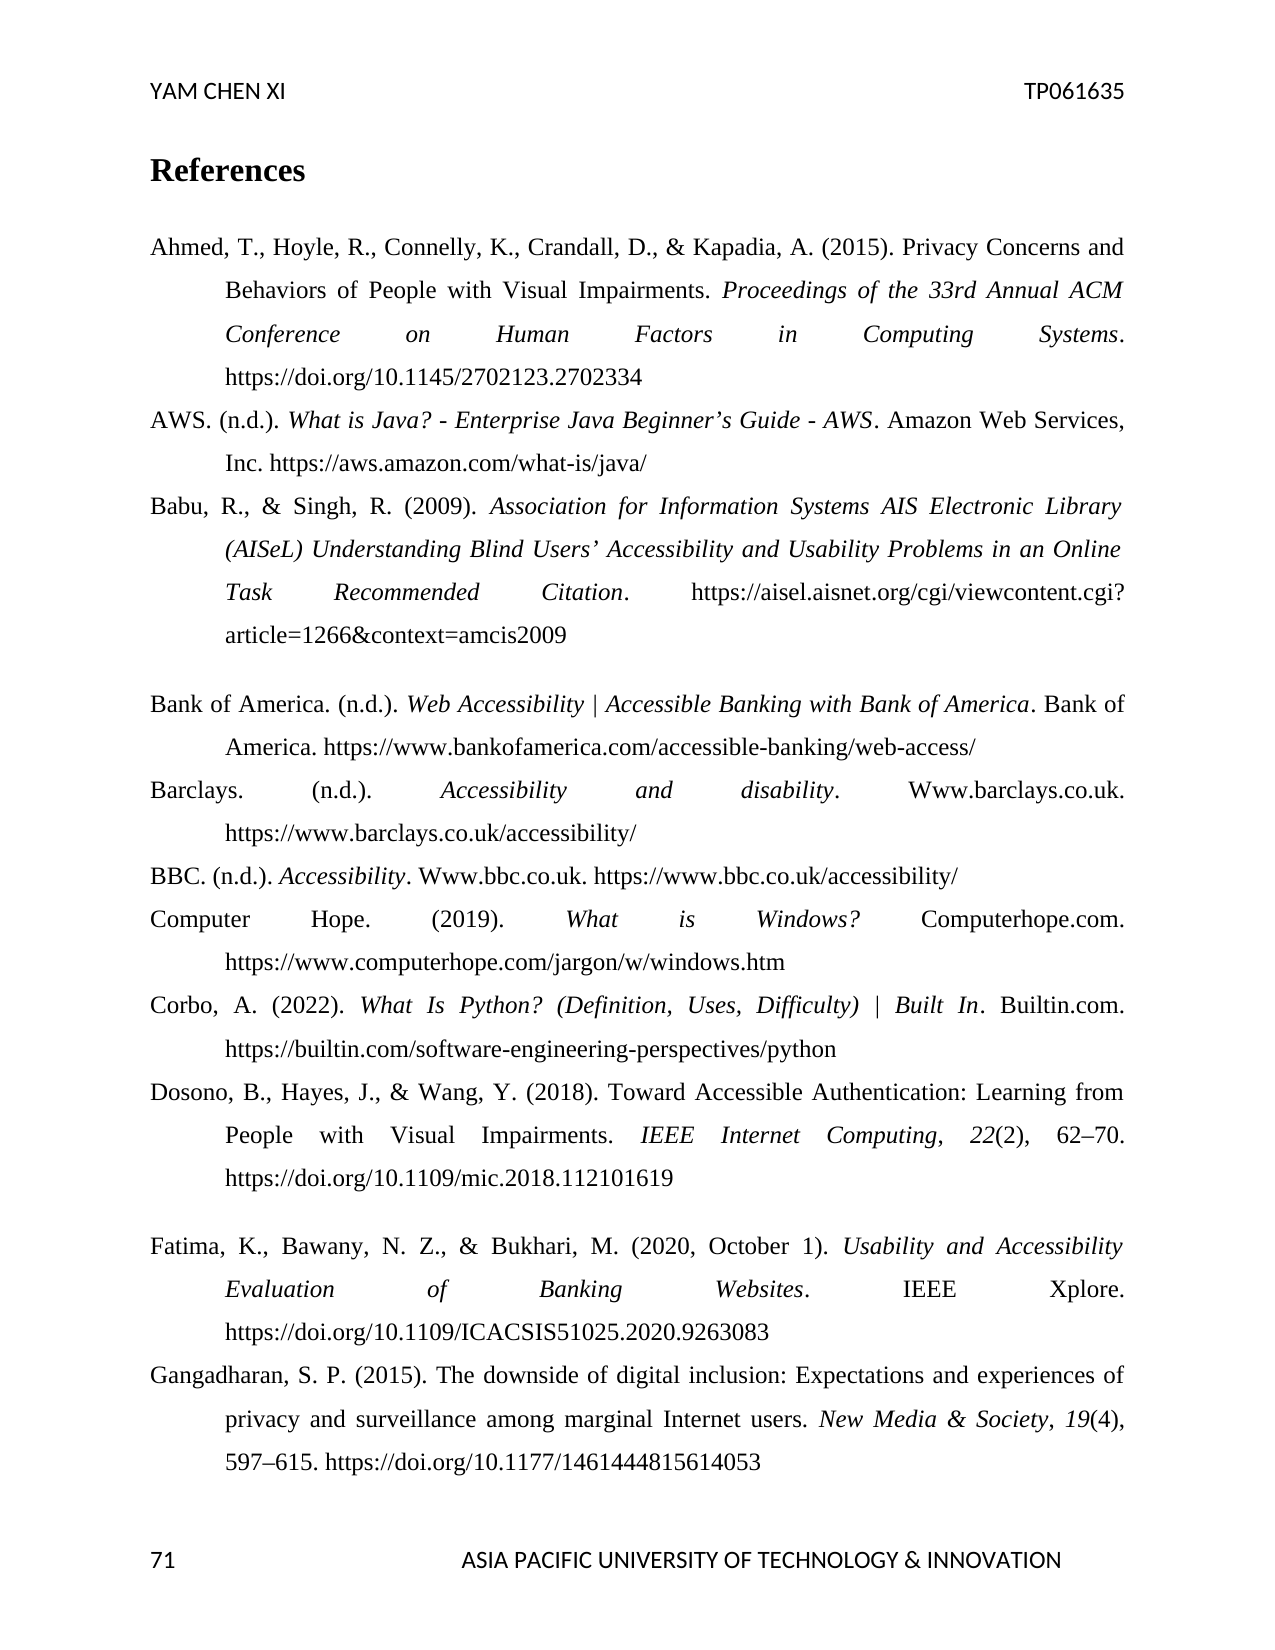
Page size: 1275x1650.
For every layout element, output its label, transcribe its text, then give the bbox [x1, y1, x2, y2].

text Barclays. (n.d.). Accessibility and disability. Www.barclays.co.uk. https://www.barclays.co.uk/accessibility/ [150, 775, 1125, 847]
text Bank of America. (n.d.). Web Accessibility | Accessible Banking with Bank of America. Bank of America. https://www.bankofamerica.com/accessible-banking/web-access/ [150, 689, 1125, 761]
subtitle References [150, 150, 1125, 188]
text Dosono, B., Hayes, J., & Wang, Y. (2018). Toward Accessible Authentication: Learning from People with Visual Impairments. IEEE Internet Computing, 22(2), 62–70. https://doi.org/10.1109/mic.2018.112101619 [150, 1077, 1125, 1192]
text Corbo, A. (2022). What Is Python? (Definition, Uses, Difficulty) | Built In. Builtin.com. https://builtin.com/software-engineering-perspectives/python [150, 991, 1125, 1062]
text BBC. (n.d.). Accessibility. Www.bbc.co.uk. https://www.bbc.co.uk/accessibility/ [150, 861, 1125, 890]
text AWS. (n.d.). What is Java? - Enterprise Java Beginner’s Guide - AWS. Amazon Web Services, Inc. https://aws.amazon.com/what-is/java/ [150, 405, 1125, 477]
text Gangadharan, S. P. (2015). The downside of digital inclusion: Expectations and experiences of privacy and surveillance among marginal Internet users. New Media & Society, 19(4), 597–615. https://doi.org/10.1177/1461444815614053 [150, 1361, 1125, 1476]
text Babu, R., & Singh, R. (2009). Association for Information Systems AIS Electronic Library (AISeL) Understanding Blind Users’ Accessibility and Usability Problems in an Online Task Recommended Citation. https://aisel.aisnet.org/cgi/viewcontent.cgi?article=1266&context=amcis2009 [150, 491, 1125, 649]
text Computer Hope. (2019). What is Windows? Computerhope.com. https://www.computerhope.com/jargon/w/windows.htm [150, 904, 1125, 976]
text Fatima, K., Bawany, N. Z., & Bukhari, M. (2020, October 1). Usability and Accessibility Evaluation of Banking Websites. IEEE Xplore. https://doi.org/10.1109/ICACSIS51025.2020.9263083 [150, 1231, 1125, 1346]
text Ahmed, T., Hoyle, R., Connelly, K., Crandall, D., & Kapadia, A. (2015). Privacy Concerns and Behaviors of People with Visual Impairments. Proceedings of the 33rd Annual ACM Conference on Human Factors in Computing Systems. https://doi.org/10.1145/2702123.2702334 [150, 232, 1125, 391]
